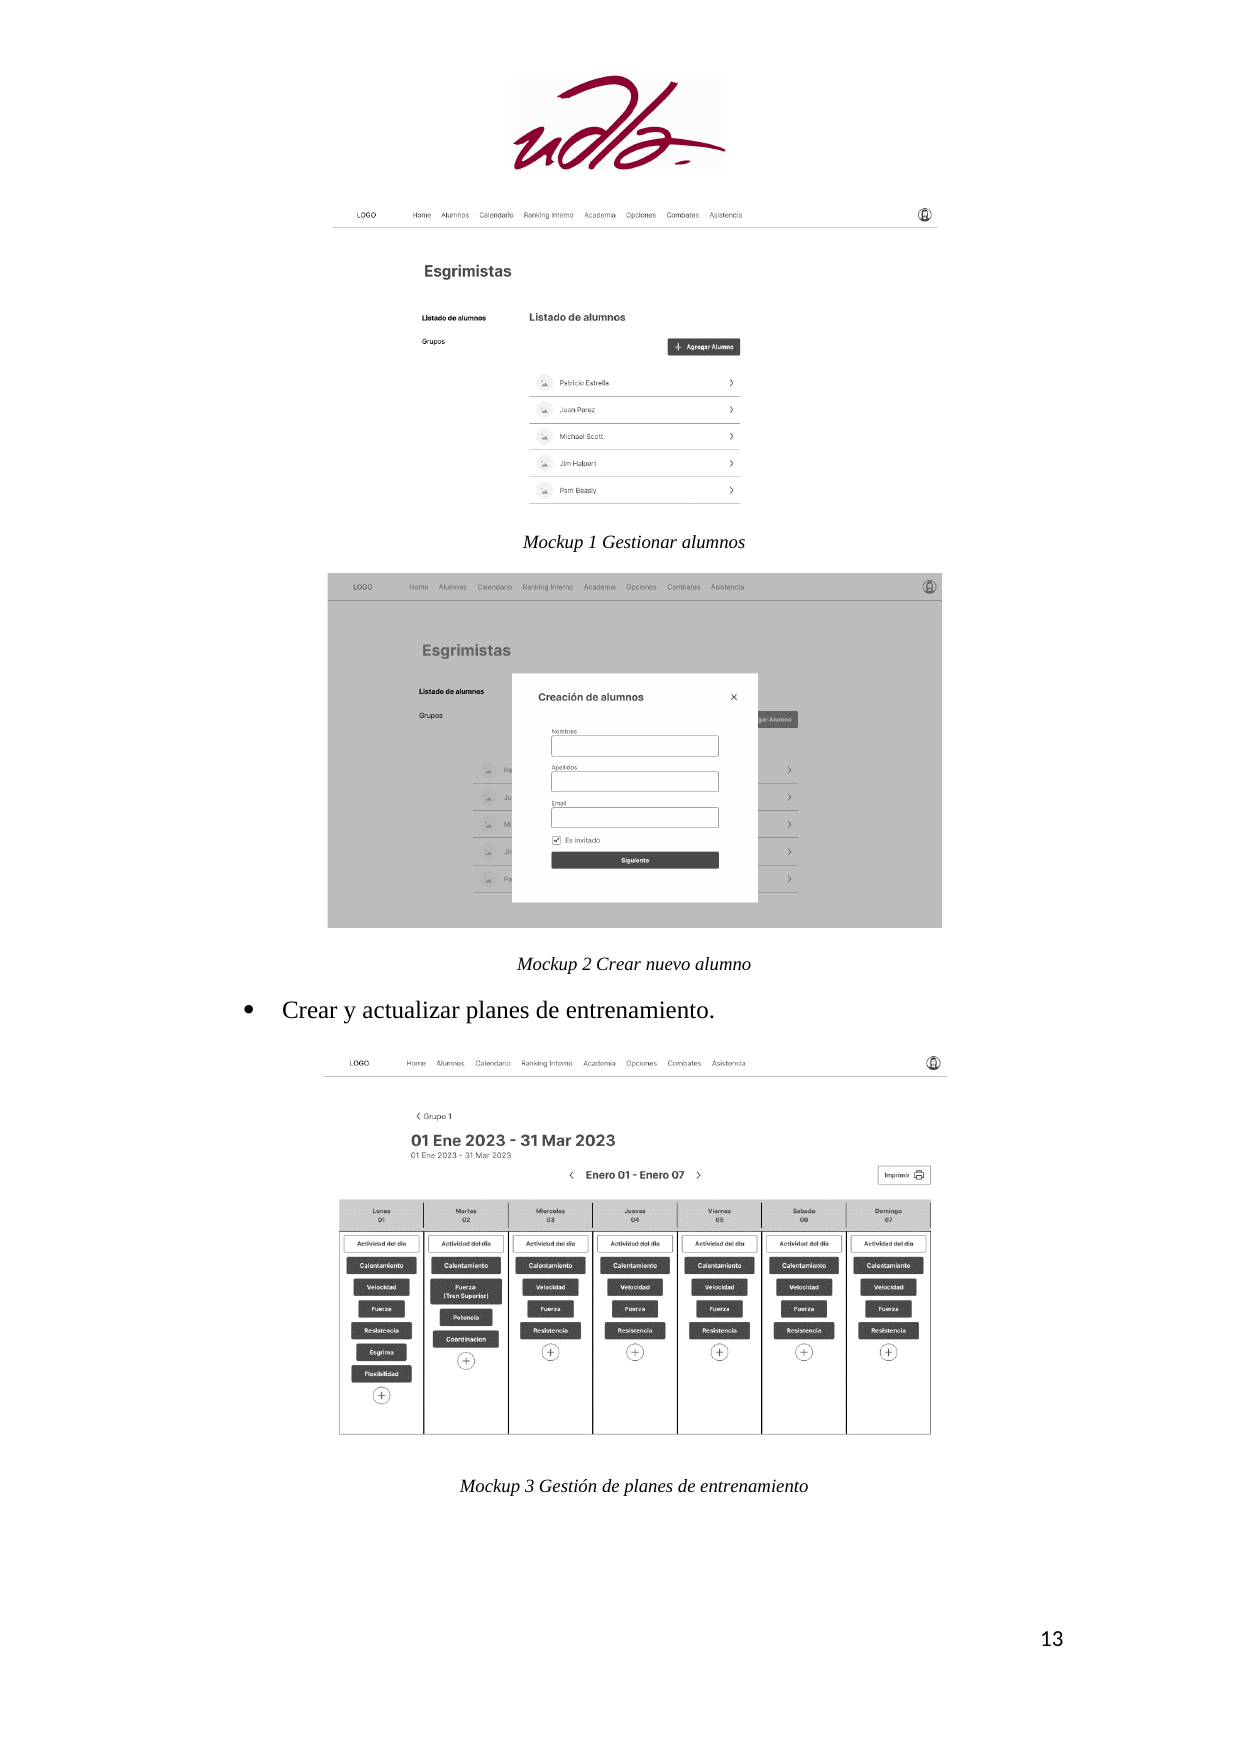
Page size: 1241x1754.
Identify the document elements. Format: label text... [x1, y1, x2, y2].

text Mockup 3 Gestión de planes de entrenamiento [207, 1474, 1063, 1496]
picture [509, 73, 731, 174]
picture [332, 201, 938, 511]
text Mockup 2 Crear nuevo alumno [207, 953, 1063, 974]
text Mockup 1 Gestionar alumnos [207, 531, 1063, 553]
picture [327, 573, 943, 928]
list Crear y actualizar planes de entrenamiento. [244, 995, 1063, 1024]
picture [323, 1049, 947, 1450]
